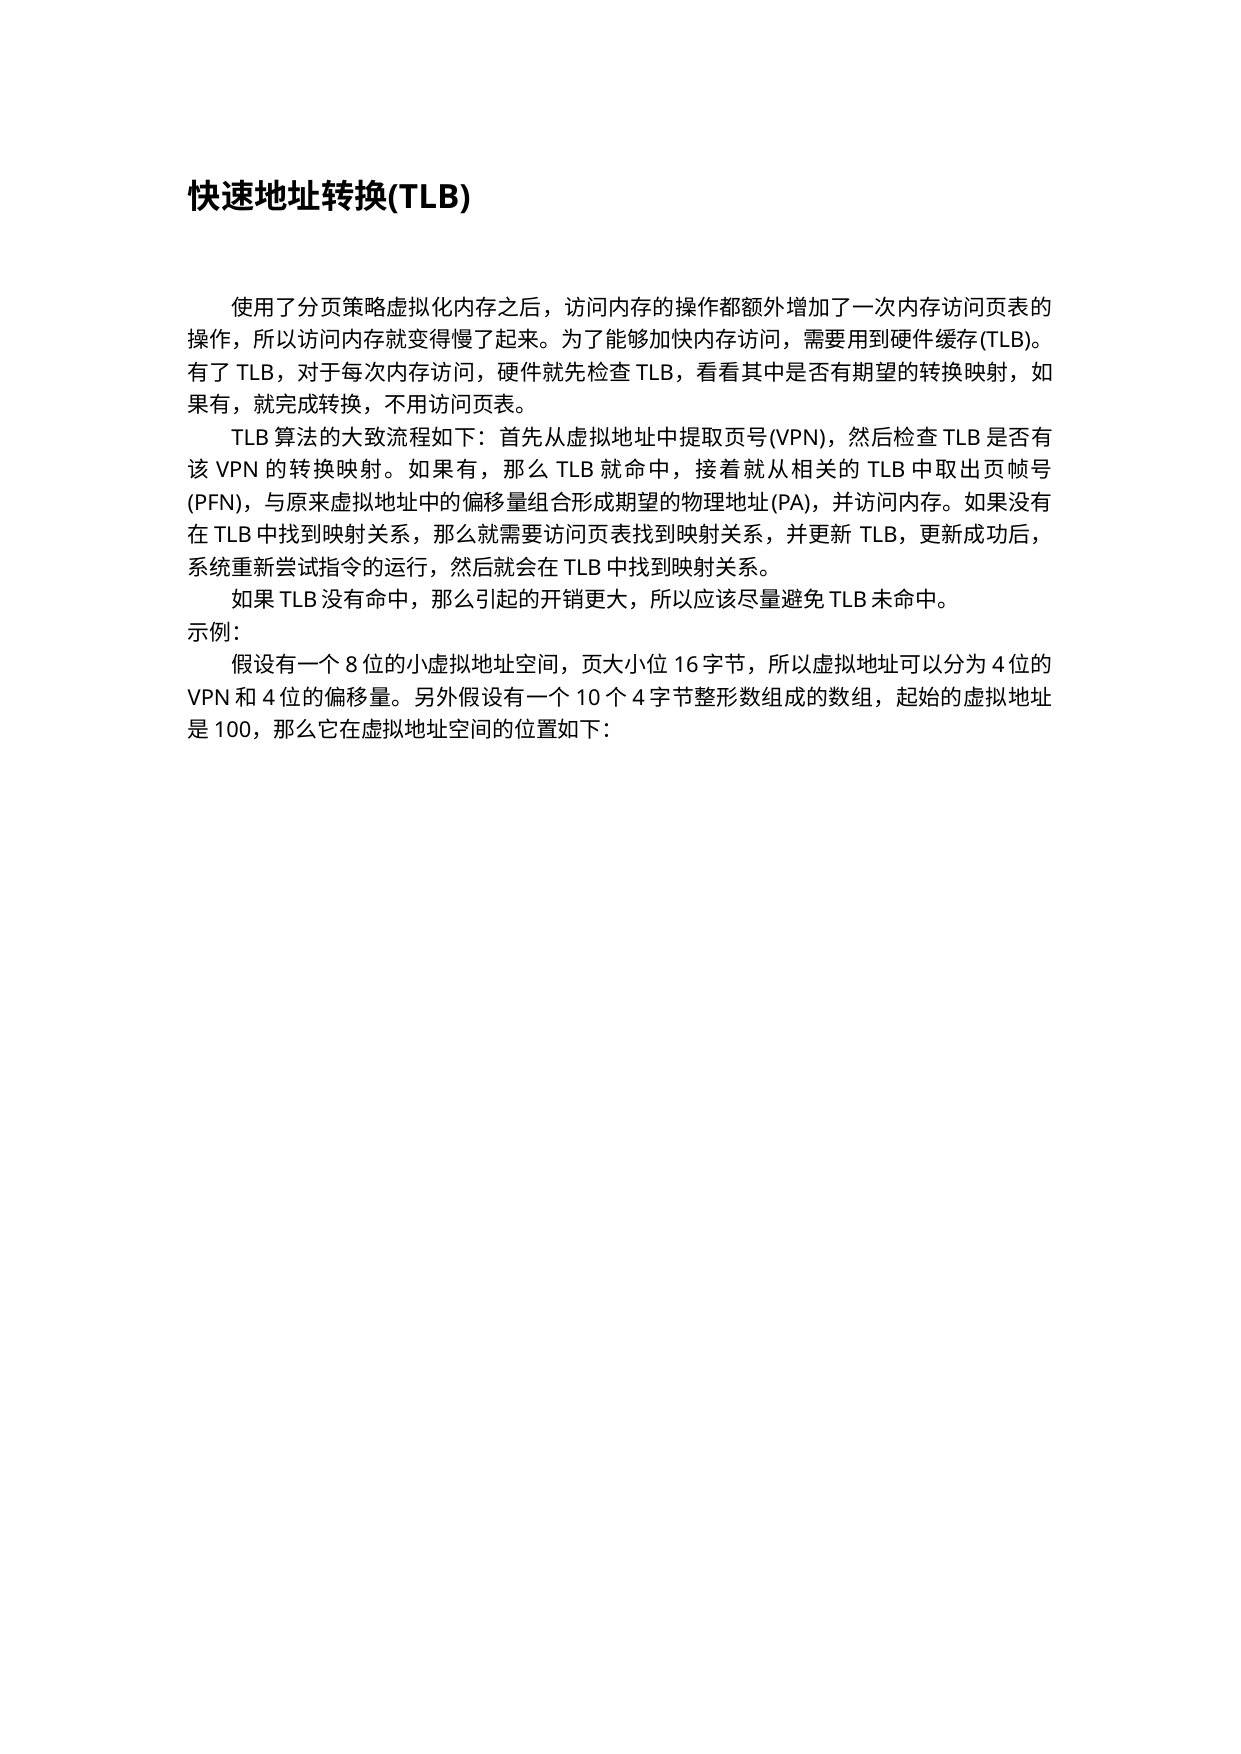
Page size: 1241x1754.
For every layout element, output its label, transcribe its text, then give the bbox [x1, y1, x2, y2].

text 示例： [187, 614, 1053, 647]
text TLB算法的大致流程如下：首先从虚拟地址中提取页号(VPN)，然后检查TLB是否有该VPN的转换映射。如果有，那么TLB就命中，接着就从相关的TLB中取出页帧号(PFN)，与原来虚拟地址中的偏移量组合形成期望的物理地址(PA)，并访问内存。如果没有在TLB中找到映射关系，那么就需要访问页表找到映射关系，并更新TLB，更新成功后，系统重新尝试指令的运行，然后就会在TLB中找到映射关系。 [187, 419, 1053, 582]
text 假设有一个8位的小虚拟地址空间，页大小位16字节，所以虚拟地址可以分为4位的VPN和4位的偏移量。另外假设有一个10个4字节整形数组成的数组，起始的虚拟地址是100，那么它在虚拟地址空间的位置如下： [187, 647, 1053, 744]
subtitle 快速地址转换(TLB) [187, 162, 1053, 227]
text 使用了分页策略虚拟化内存之后，访问内存的操作都额外增加了一次内存访问页表的操作，所以访问内存就变得慢了起来。为了能够加快内存访问，需要用到硬件缓存(TLB)。有了TLB，对于每次内存访问，硬件就先检查TLB，看看其中是否有期望的转换映射，如果有，就完成转换，不用访问页表。 [187, 289, 1053, 419]
text 如果TLB没有命中，那么引起的开销更大，所以应该尽量避免TLB未命中。 [187, 582, 1053, 614]
